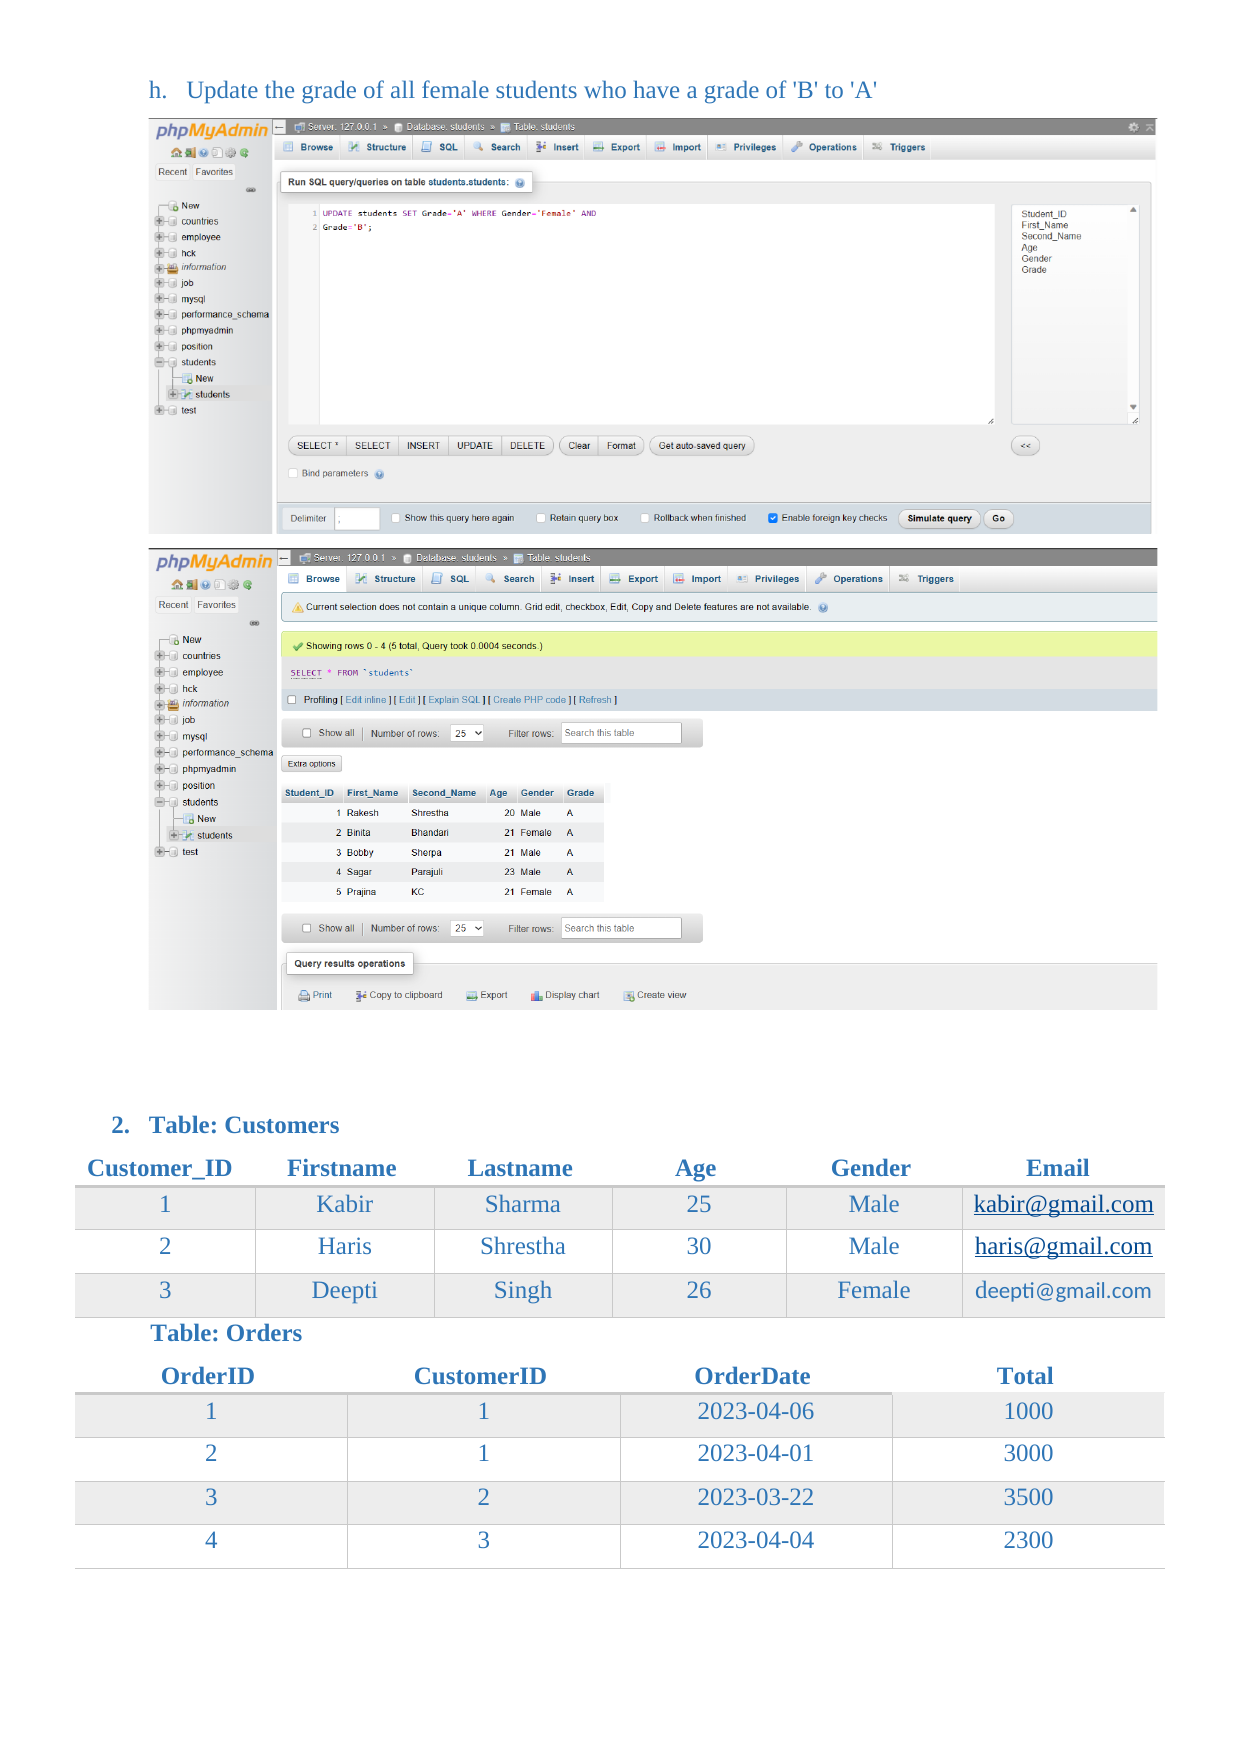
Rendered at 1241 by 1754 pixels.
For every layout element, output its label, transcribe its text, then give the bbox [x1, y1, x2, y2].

table_cell Singh [435, 1274, 612, 1317]
table_header Sharma [435, 1188, 612, 1229]
table_header 1 [75, 1395, 347, 1437]
table_cell Deepti [256, 1274, 434, 1317]
table_header 1 [348, 1395, 620, 1437]
list Update the grade of all female students who have a grade of 'B' to 'A' [148, 76, 1096, 104]
table_header 25 [613, 1188, 786, 1229]
table_cell Female [787, 1274, 962, 1317]
picture [148, 118, 1158, 534]
table_cell 3 [75, 1274, 255, 1317]
table_cell 26 [613, 1274, 786, 1317]
table_header Kabir [256, 1188, 434, 1229]
table_cell Haris [256, 1230, 434, 1273]
table_cell 2 [348, 1482, 620, 1524]
text Table: Orders [150, 1318, 1096, 1346]
text Customer_ID Firstname Lastname Age Gender Email [87, 1153, 1096, 1182]
table_header 1000 [892, 1393, 1164, 1437]
text OrderID CustomerID OrderDate Total [87, 1361, 1096, 1389]
table_cell Male [787, 1230, 962, 1273]
table_cell 1 [348, 1438, 620, 1481]
table_cell 3 [348, 1525, 620, 1568]
table_cell 4 [75, 1525, 347, 1568]
table_cell 3500 [893, 1482, 1164, 1524]
table_cell 2023-03-22 [621, 1482, 892, 1524]
list Table: Customers [111, 1110, 1096, 1139]
table_cell 3 [75, 1482, 347, 1524]
table_header Male [787, 1188, 962, 1229]
table_cell 2023-04-04 [621, 1525, 892, 1568]
table_cell 2300 [893, 1525, 1164, 1568]
table_cell haris@gmail.com [963, 1230, 1165, 1273]
table_cell 2 [75, 1438, 347, 1481]
table_header kabir@gmail.com [963, 1188, 1165, 1229]
table_cell deepti@gmail.com [963, 1274, 1165, 1317]
table_header 1 [75, 1188, 255, 1229]
table_cell 30 [613, 1230, 786, 1273]
table_cell Shrestha [435, 1230, 612, 1273]
table_header 2023-04-06 [621, 1395, 892, 1437]
table_cell 2023-04-01 [621, 1438, 892, 1481]
table_cell 3000 [893, 1438, 1164, 1481]
table_cell 2 [75, 1230, 255, 1273]
